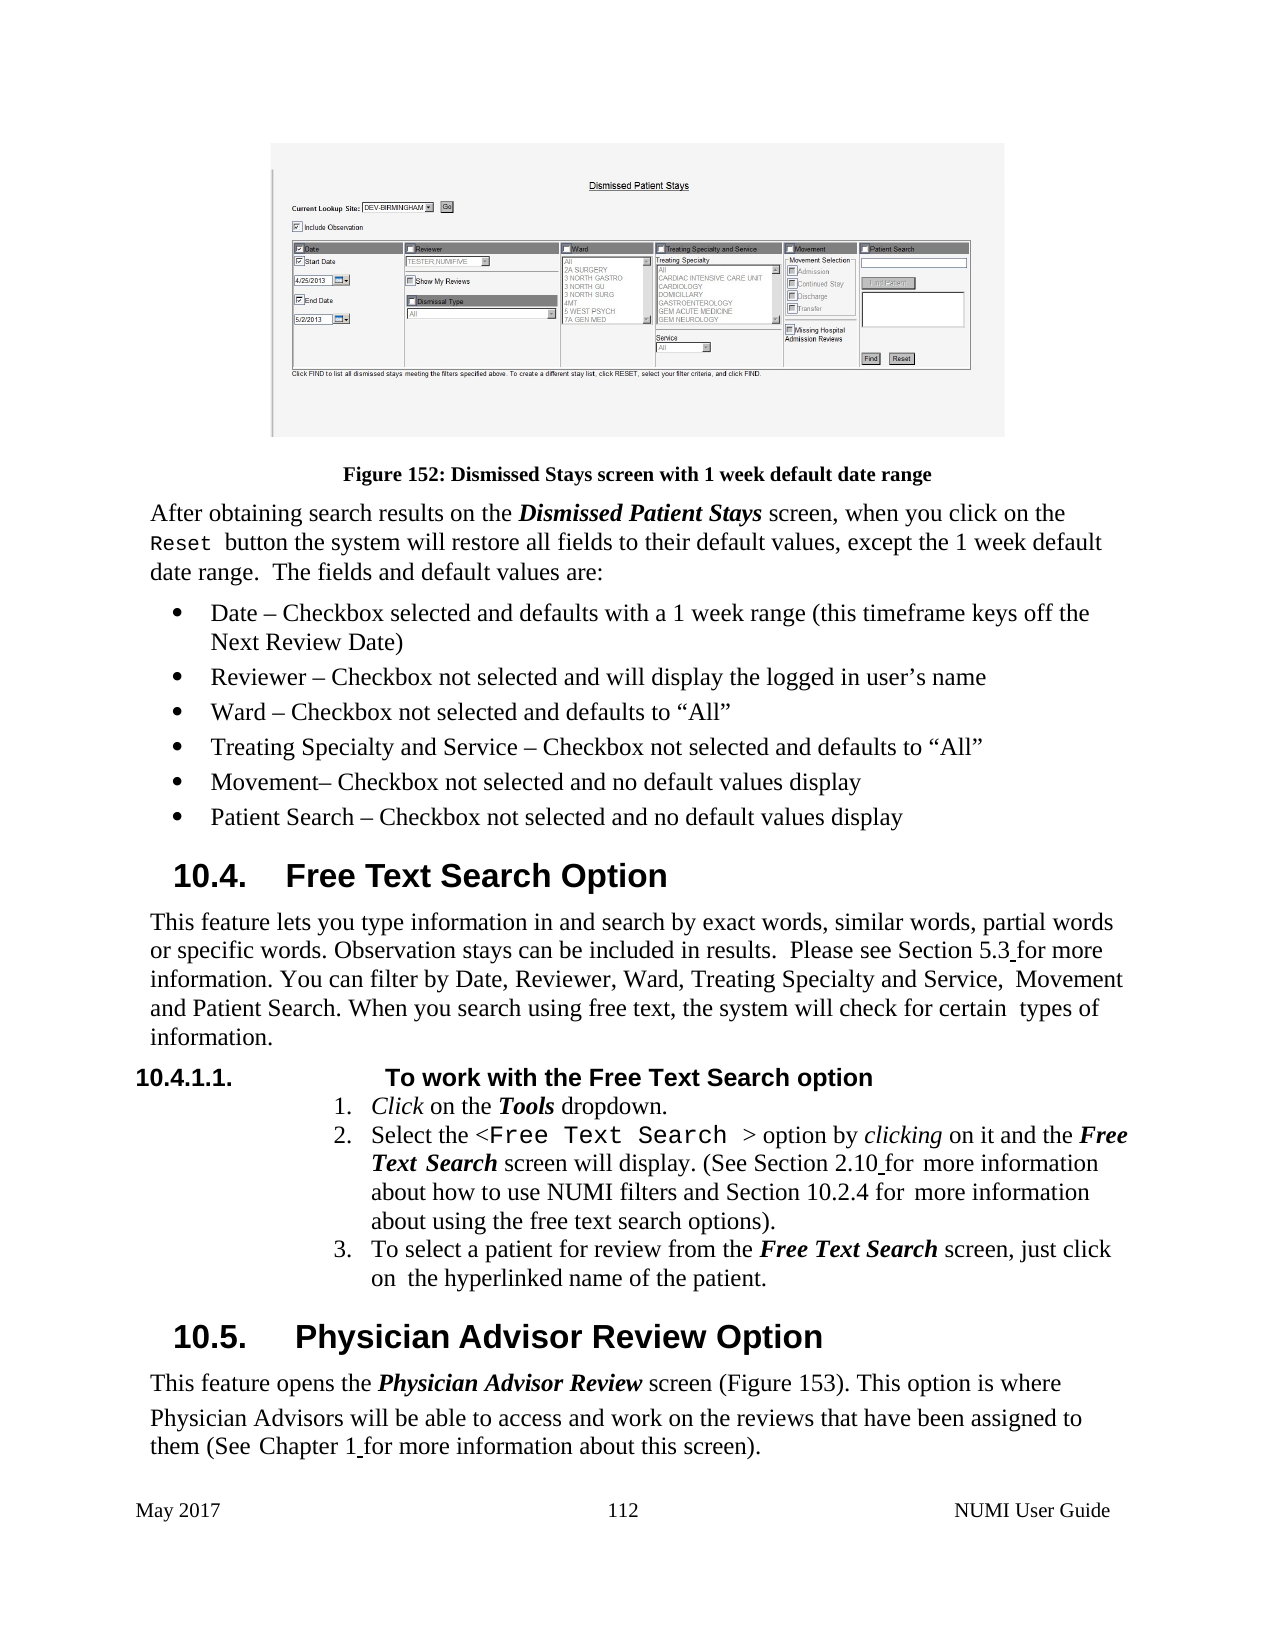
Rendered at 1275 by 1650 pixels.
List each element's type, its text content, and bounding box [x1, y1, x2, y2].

text Figure 152: Dismissed Stays screen with 1 week default date range [135, 462, 1139, 486]
list Ward – Checkbox not selected and defaults to “All” [173, 697, 1139, 726]
text This feature lets you type information in and search by exact words, similar words, partial words or specific words. Observation stays can be included in results. Please see Section 5.3 for more information. You can filter by Date, Reviewer, Ward, Treating Specialty and Service, Movement and Patient Search. When you search using free text, the system will check for certain types of information. [150, 907, 1124, 1050]
list Reviewer – Checkbox not selected and will display the logged in user’s name [173, 662, 1139, 691]
list Click on the Tools dropdown. [333, 1092, 1139, 1120]
picture [270, 143, 1005, 437]
list Patient Search – Checkbox not selected and no default values display [173, 802, 1139, 831]
list Movement– Checkbox not selected and no default values display [173, 767, 1139, 796]
subtitle To work with the Free Text Search option [135, 1063, 1139, 1092]
list Select the <Free Text Search > option by clicking on it and the Free Text Search screen will display. (See Section 2.10 for more information about how to use NUMI filters and Section 10.2.4 for more information about using the free text search options). [333, 1120, 1139, 1235]
text This feature opens the Physician Advisor Review screen (Figure 153). This option is where [150, 1368, 1139, 1397]
text Physician Advisors will be able to access and work on the reviews that have been assigned to them (See Chapter 1 for more information about this screen). [150, 1403, 1121, 1460]
subtitle Free Text Search Option [173, 856, 1139, 894]
subtitle Physician Advisor Review Option [173, 1317, 1139, 1356]
list Treating Specialty and Service – Checkbox not selected and defaults to “All” [173, 732, 1139, 761]
list To select a patient for review from the Free Text Search screen, just click on the hyperlinked name of the patient. [333, 1235, 1139, 1292]
list Date – Checkbox selected and defaults with a 1 week range (this timeframe keys off the Next Review Date) [173, 598, 1139, 656]
text After obtaining search results on the Dismissed Patient Stays screen, when you click on the Reset button the system will restore all fields to their default values, except the 1 week default date range. The fields and default values are: [150, 498, 1121, 586]
